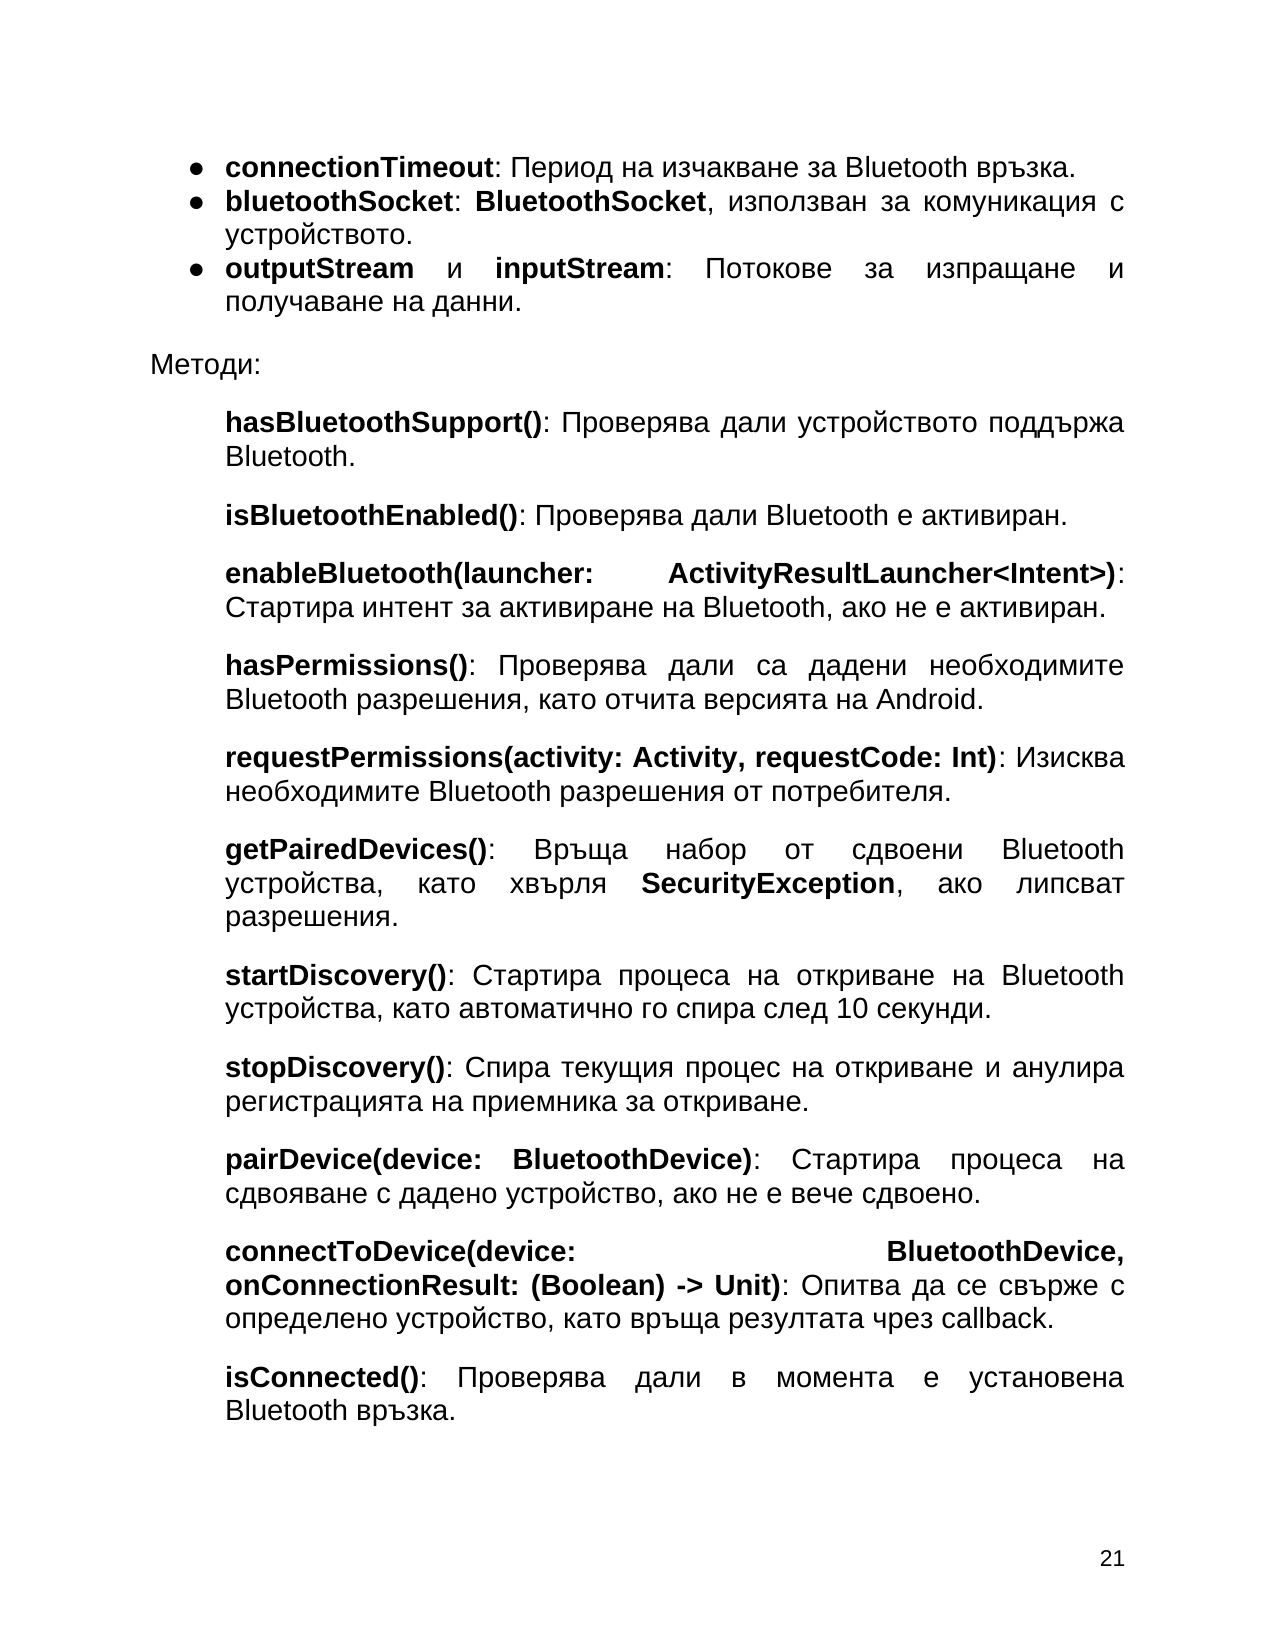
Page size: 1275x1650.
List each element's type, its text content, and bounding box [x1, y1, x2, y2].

text isBluetoothEnabled(): Проверява дали Bluetooth е активиран. [225, 497, 1125, 531]
text enableBluetooth(launcher: ActivityResultLauncher<Intent>): Стартира интент за активиране на Bluetooth, ако не е активиран. [225, 556, 1125, 623]
text pairDevice(device: BluetoothDevice): Стартира процеса на сдвояване с дадено устройство, ако не е вече сдвоено. [225, 1142, 1125, 1209]
text Методи: [150, 347, 1125, 380]
text connectToDevice(device: BluetoothDevice, onConnectionResult: (Boolean) -> Unit): Опитва да се свърже с определено устройство, като връща резултата чрез callback. [225, 1234, 1125, 1335]
text startDiscovery(): Стартира процеса на откриване на Bluetooth устройства, като автоматично го спира след 10 секунди. [225, 958, 1125, 1025]
list connectionTimeout: Период на изчакване за Bluetooth връзка. [187, 150, 1125, 183]
list bluetoothSocket: BluetoothSocket, използван за комуникация с устройството. [187, 183, 1125, 251]
text stopDiscovery(): Спира текущия процес на откриване и анулира регистрацията на приемника за откриване. [225, 1050, 1125, 1117]
text getPairedDevices(): Връща набор от сдвоени Bluetooth устройства, като хвърля SecurityException, ако липсват разрешения. [225, 832, 1125, 933]
text isConnected(): Проверява дали в момента е установена Bluetooth връзка. [225, 1360, 1125, 1427]
text requestPermissions(activity: Activity, requestCode: Int): Изисква необходимите Bluetooth разрешения от потребителя. [225, 740, 1125, 807]
text hasBluetoothSupport(): Проверява дали устройството поддържа Bluetooth. [225, 405, 1125, 472]
text hasPermissions(): Проверява дали са дадени необходимите Bluetooth разрешения, като отчита версията на Android. [225, 648, 1125, 715]
list outputStream и inputStream: Потокове за изпращане и получаване на данни. [187, 251, 1125, 318]
